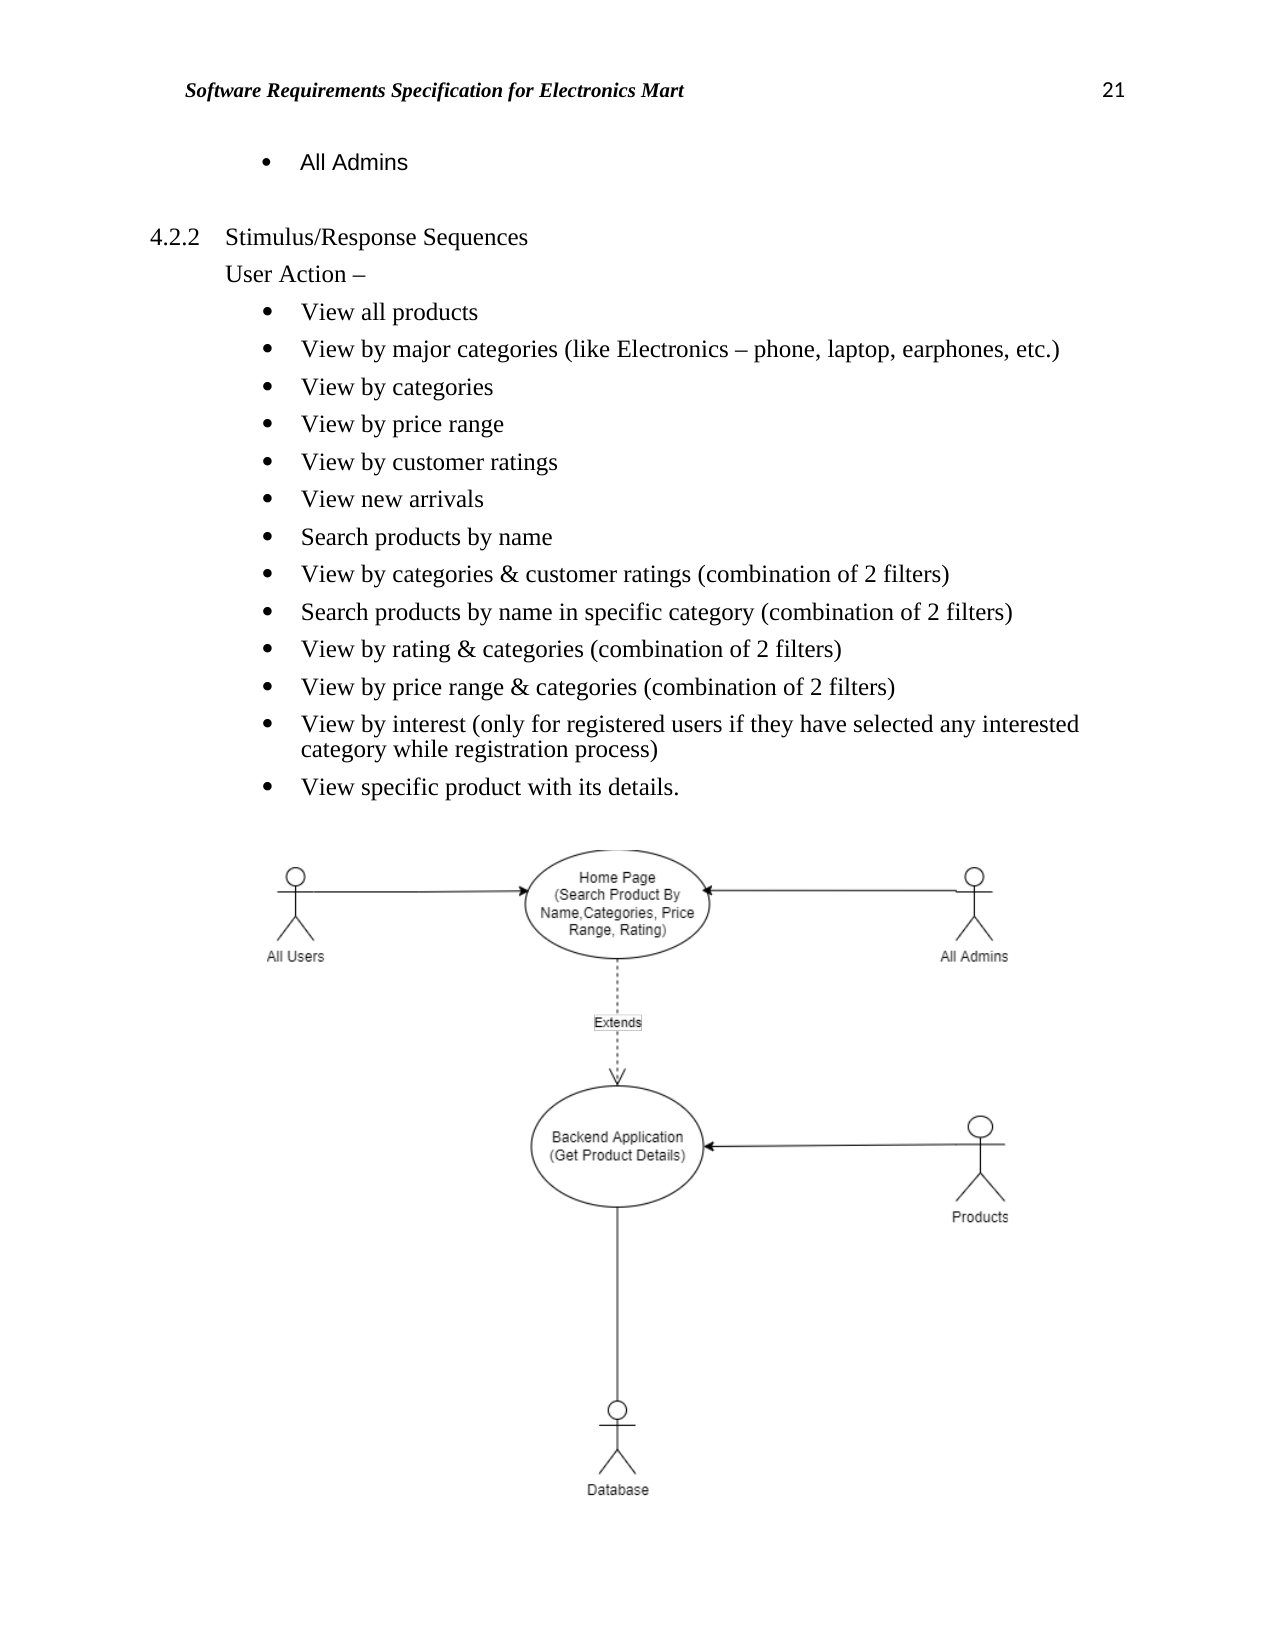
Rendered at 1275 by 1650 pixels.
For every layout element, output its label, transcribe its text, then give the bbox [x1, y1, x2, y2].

list All Admins [262, 150, 1125, 175]
list View by price range [263, 412, 1125, 437]
list View by price range & categories (combination of 2 filters) [263, 675, 1125, 700]
list View by categories & customer ratings (combination of 2 filters) [263, 562, 1125, 587]
list View by interest (only for registered users if they have selected any interested category while registration process) [263, 712, 1125, 762]
text User Action – [150, 262, 1125, 287]
list Search products by name in specific category (combination of 2 filters) [263, 600, 1125, 625]
list View by rating & categories (combination of 2 filters) [263, 637, 1125, 662]
list Search products by name [263, 525, 1125, 550]
list View all products [263, 300, 1125, 325]
list View new arrivals [263, 487, 1125, 512]
text 4.2.2 Stimulus/Response Sequences [150, 225, 1125, 250]
picture [266, 850, 1009, 1500]
list View by customer ratings [263, 450, 1125, 475]
list View by categories [263, 375, 1125, 400]
list View specific product with its details. [263, 775, 1125, 800]
list View by major categories (like Electronics – phone, laptop, earphones, etc.) [263, 337, 1125, 362]
